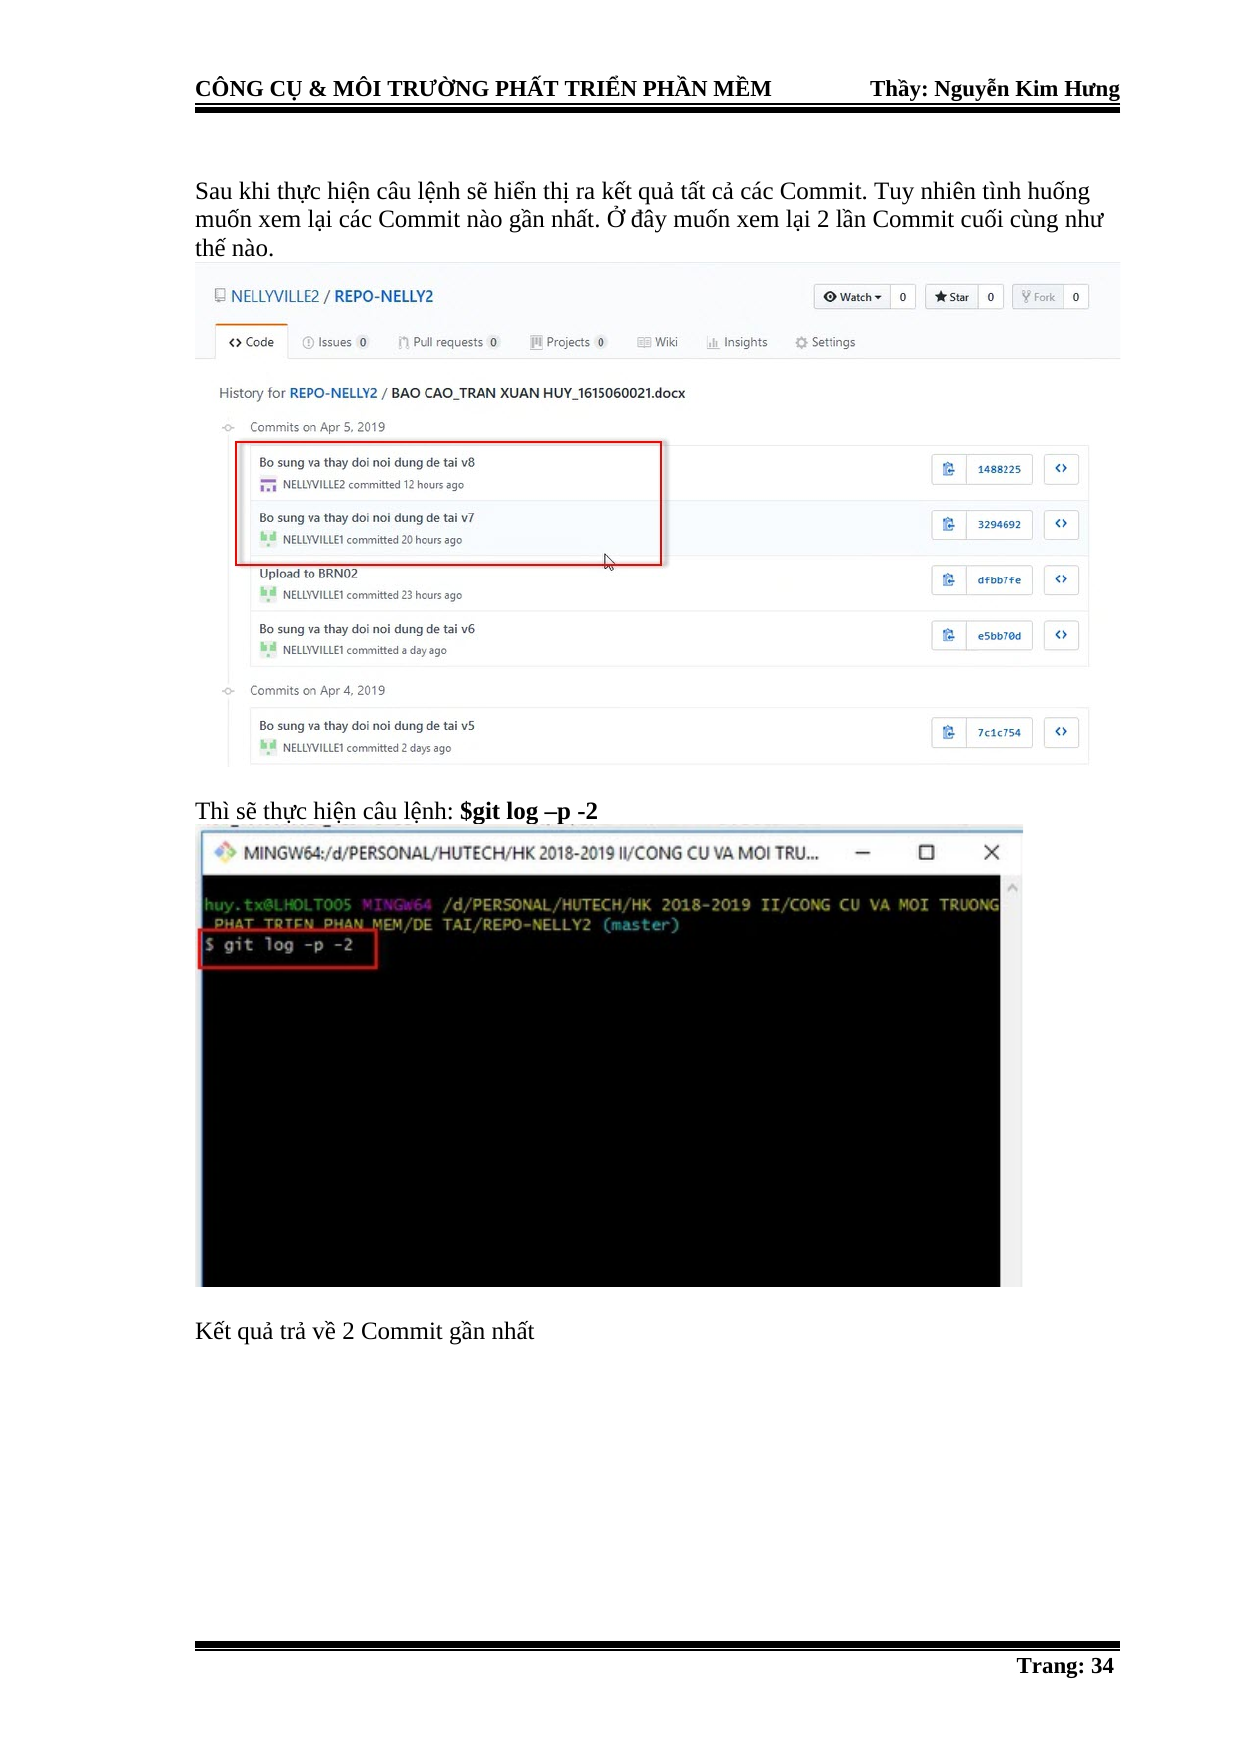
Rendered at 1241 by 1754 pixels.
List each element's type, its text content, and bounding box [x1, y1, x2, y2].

text Sau khi thực hiện câu lệnh sẽ hiển thị ra kết quả tất cả các Commit. Tuy nhiên tình huống muốn xem lại các Commit nào gần nhất. Ở đây muốn xem lại 2 lần Commit cuối cùng như thế nào. [195, 176, 1120, 262]
picture [195, 824, 1024, 1287]
text Thì sẽ thực hiện câu lệnh: $git log –p -2 [195, 796, 1120, 824]
text Kết quả trả về 2 Commit gần nhất [195, 1316, 1120, 1344]
picture [195, 262, 1121, 767]
